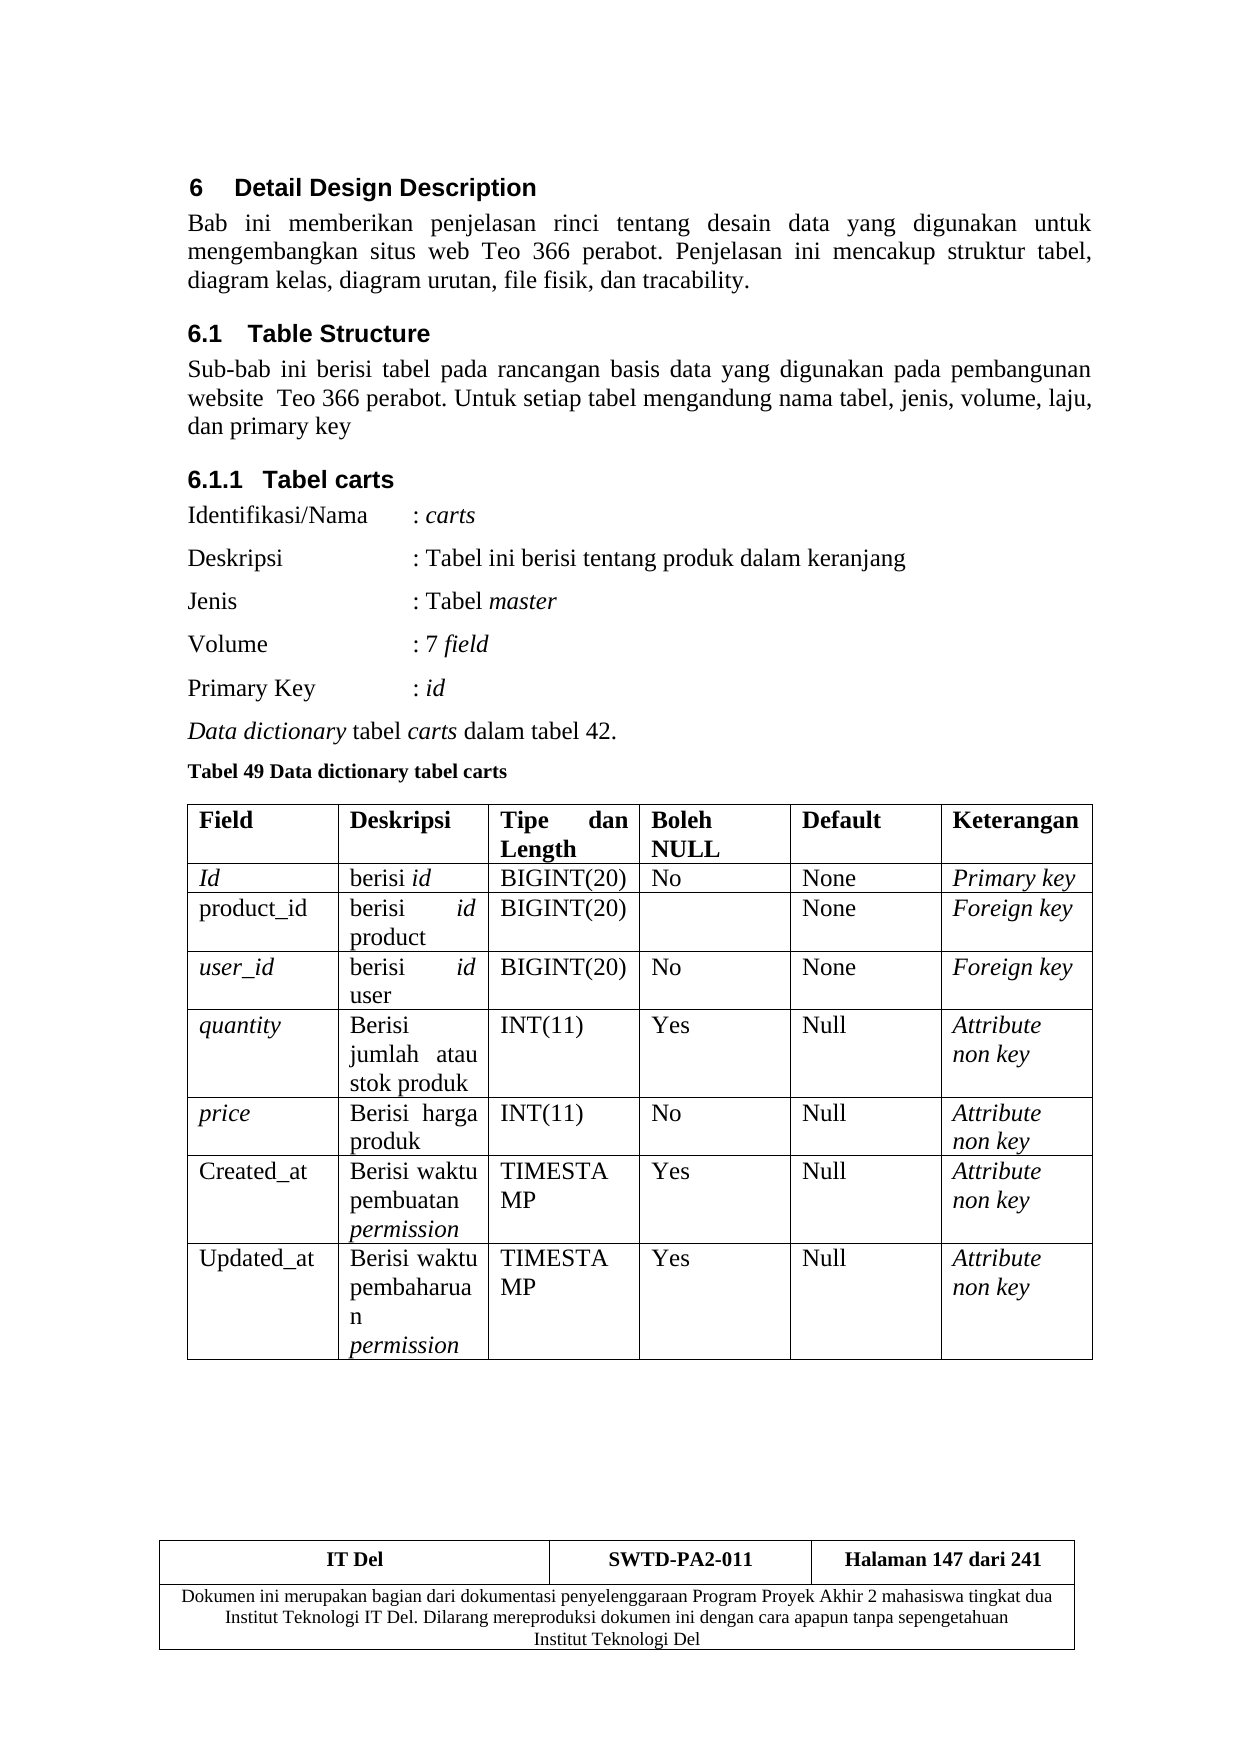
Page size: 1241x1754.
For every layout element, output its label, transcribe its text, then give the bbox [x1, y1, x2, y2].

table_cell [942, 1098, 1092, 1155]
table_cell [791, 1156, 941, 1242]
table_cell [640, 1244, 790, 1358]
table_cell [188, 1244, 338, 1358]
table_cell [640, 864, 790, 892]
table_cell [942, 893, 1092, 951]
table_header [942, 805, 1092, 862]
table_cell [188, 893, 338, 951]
text Deskripsi : Tabel ini berisi tentang produk dalam keranjang [187, 543, 1092, 572]
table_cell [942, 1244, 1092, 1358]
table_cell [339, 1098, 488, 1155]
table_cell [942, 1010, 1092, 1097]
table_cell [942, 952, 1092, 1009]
text Primary Key : id [187, 673, 1092, 701]
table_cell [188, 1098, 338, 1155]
text Tabel 49 Data dictionary tabel carts [187, 759, 1092, 783]
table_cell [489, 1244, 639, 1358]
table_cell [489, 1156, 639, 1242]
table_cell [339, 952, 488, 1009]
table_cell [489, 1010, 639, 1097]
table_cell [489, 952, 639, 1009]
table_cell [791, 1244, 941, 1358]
text Volume : 7 field [187, 629, 1092, 658]
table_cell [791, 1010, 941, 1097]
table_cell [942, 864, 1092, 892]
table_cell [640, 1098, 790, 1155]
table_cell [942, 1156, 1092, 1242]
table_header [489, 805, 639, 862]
subtitle Detail Design Description [189, 173, 1092, 201]
text Bab ini memberikan penjelasan rinci tentang desain data yang digunakan untuk mengembangkan situs web Teo 366 perabot. Penjelasan ini mencakup struktur tabel, diagram kelas, diagram urutan, file fisik, dan tracability. [187, 208, 1092, 294]
subtitle Tabel carts [187, 465, 1092, 494]
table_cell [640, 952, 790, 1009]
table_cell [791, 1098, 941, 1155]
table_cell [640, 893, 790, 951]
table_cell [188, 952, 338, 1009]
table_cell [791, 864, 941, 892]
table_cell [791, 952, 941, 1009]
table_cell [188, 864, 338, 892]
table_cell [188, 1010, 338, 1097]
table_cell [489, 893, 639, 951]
text Identifikasi/Nama : carts [187, 500, 1092, 529]
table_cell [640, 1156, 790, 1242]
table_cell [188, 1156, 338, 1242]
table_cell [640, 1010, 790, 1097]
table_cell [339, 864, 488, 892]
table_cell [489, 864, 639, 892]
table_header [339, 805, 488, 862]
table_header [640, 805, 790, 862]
text Jenis : Tabel master [187, 586, 1092, 615]
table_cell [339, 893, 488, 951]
text Sub-bab ini berisi tabel pada rancangan basis data yang digunakan pada pembangunan website Teo 366 perabot. Untuk setiap tabel mengandung nama tabel, jenis, volume, laju, dan primary key [187, 354, 1092, 440]
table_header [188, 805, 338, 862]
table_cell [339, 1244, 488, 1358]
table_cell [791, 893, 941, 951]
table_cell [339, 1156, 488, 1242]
subtitle Table Structure [187, 319, 1092, 348]
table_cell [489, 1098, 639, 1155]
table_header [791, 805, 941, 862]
text Data dictionary tabel carts dalam tabel 42. [187, 716, 1092, 744]
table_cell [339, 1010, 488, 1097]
